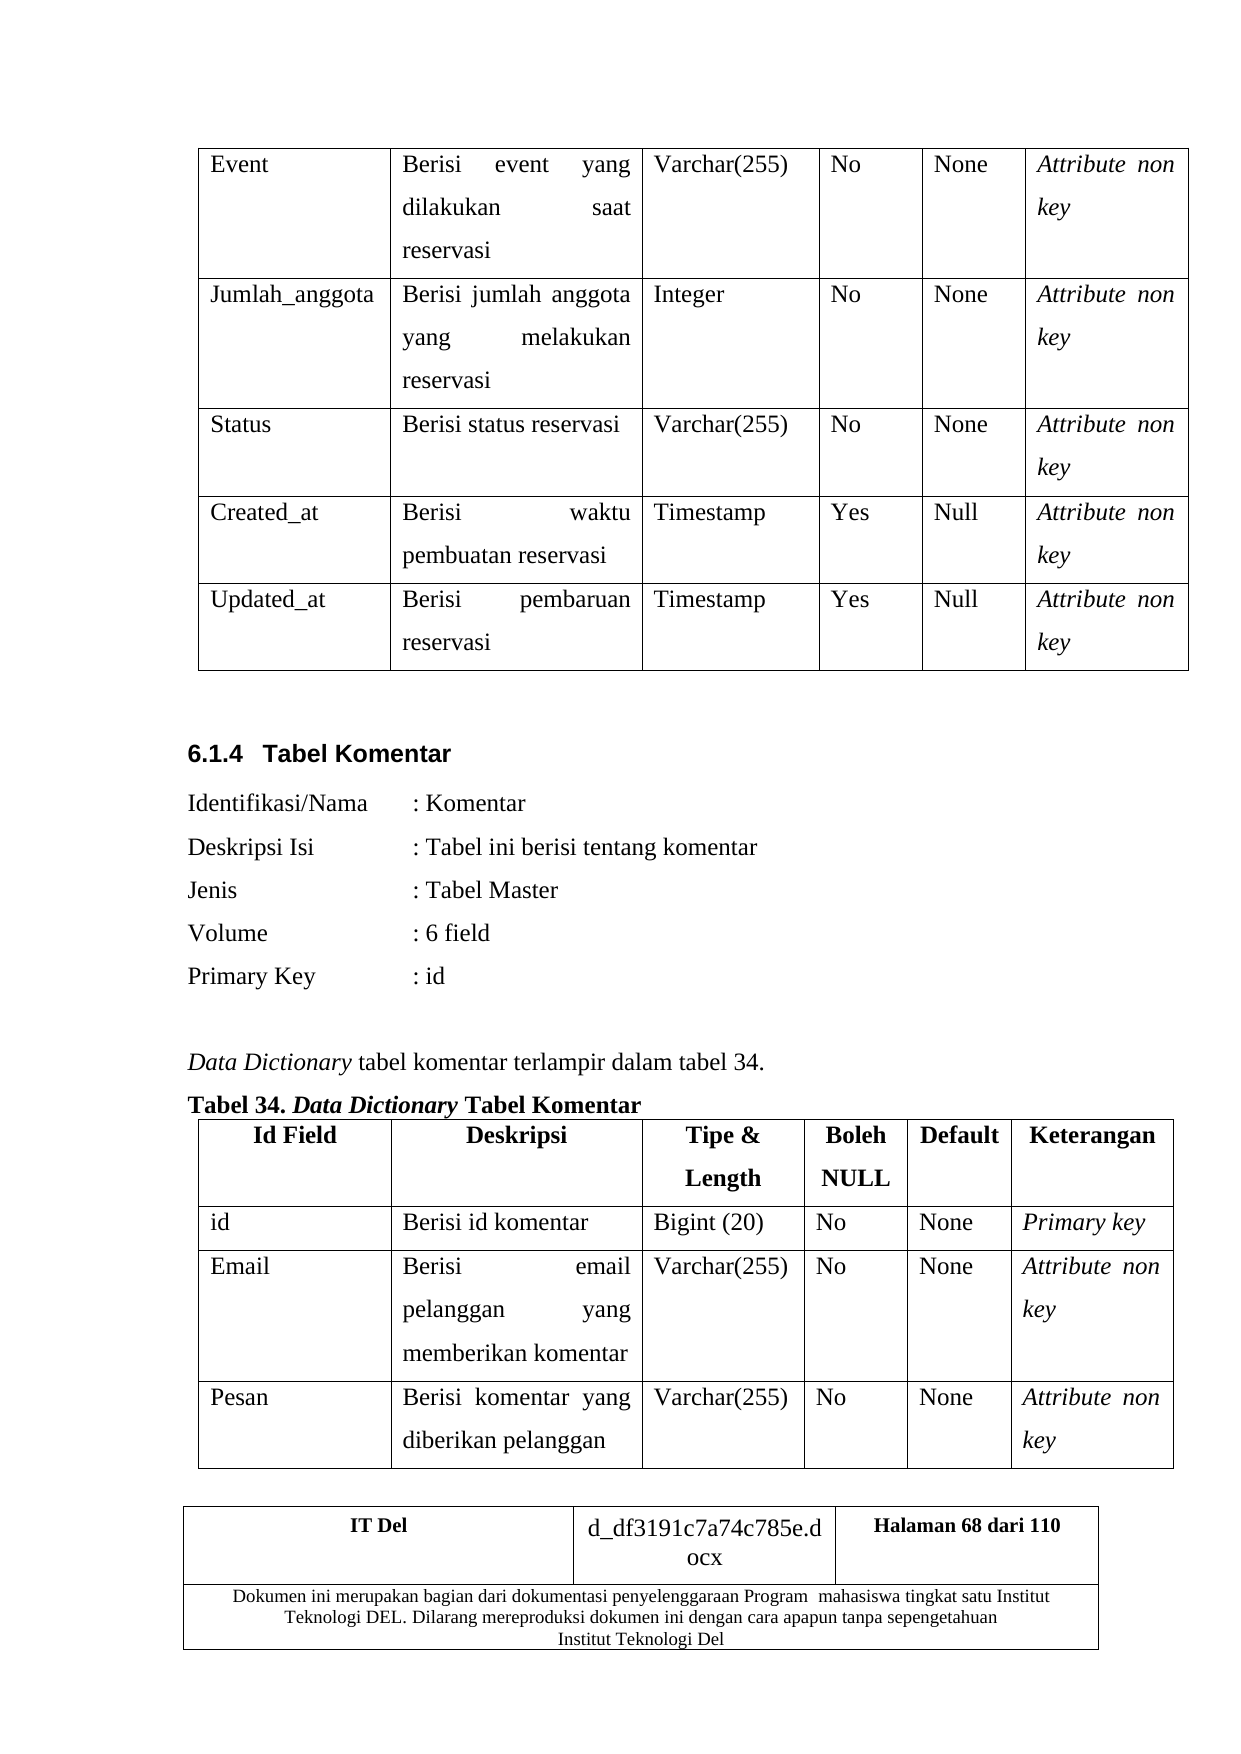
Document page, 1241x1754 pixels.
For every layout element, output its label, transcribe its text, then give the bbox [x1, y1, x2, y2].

table_cell Yes [820, 584, 922, 670]
text Volume : 6 field [187, 918, 1092, 947]
table_cell Attribute non key [1012, 1251, 1173, 1381]
table_cell None [923, 409, 1025, 496]
table_cell Varchar(255) [643, 409, 819, 496]
text Deskripsi Isi : Tabel ini berisi tentang komentar [187, 832, 1092, 860]
table_cell Attribute non key [1012, 1382, 1173, 1468]
text Data Dictionary tabel komentar terlampir dalam tabel 34. [187, 1047, 1092, 1076]
table_cell Berisi komentar yang diberikan pelanggan [392, 1382, 642, 1468]
table_cell Updated_at [199, 584, 390, 670]
table_cell Event [199, 149, 390, 278]
table_cell Bigint (20) [643, 1207, 804, 1250]
table_cell Primary key [1012, 1207, 1173, 1250]
table_cell Berisi email pelanggan yang memberikan komentar [392, 1251, 642, 1381]
table_cell Null [923, 584, 1025, 670]
table_cell None [923, 279, 1025, 408]
table_cell id [199, 1207, 391, 1250]
table_cell Timestamp [643, 584, 819, 670]
table_header Default [908, 1120, 1011, 1206]
table_cell Attribute non key [1026, 279, 1188, 408]
table_cell No [805, 1382, 907, 1468]
table_cell Berisi status reservasi [391, 409, 642, 496]
text Tabel 34. Data Dictionary Tabel Komentar [187, 1090, 1092, 1119]
table_cell Attribute non key [1026, 497, 1188, 583]
text Identifikasi/Nama : Komentar [187, 788, 1092, 817]
table_cell Berisi waktu pembuatan reservasi [391, 497, 642, 583]
table_cell Berisi pembaruan reservasi [391, 584, 642, 670]
table_cell No [805, 1207, 907, 1250]
table_header Keterangan [1012, 1120, 1173, 1206]
table_cell Jumlah_anggota [199, 279, 390, 408]
table_cell No [820, 279, 922, 408]
text Primary Key : id [187, 961, 1092, 990]
table_cell Null [923, 497, 1025, 583]
table_cell Berisi jumlah anggota yang melakukan reservasi [391, 279, 642, 408]
table_cell No [820, 149, 922, 278]
table_cell Timestamp [643, 497, 819, 583]
table_cell Email [199, 1251, 391, 1381]
table_cell Varchar(255) [643, 1251, 804, 1381]
table_cell Integer [643, 279, 819, 408]
table_header Tipe & Length [643, 1120, 804, 1206]
table_cell None [908, 1382, 1011, 1468]
table_header Boleh NULL [805, 1120, 907, 1206]
table_cell Attribute non key [1026, 584, 1188, 670]
table_cell Berisi event yang dilakukan saat reservasi [391, 149, 642, 278]
table_cell No [805, 1251, 907, 1381]
table_cell Varchar(255) [643, 1382, 804, 1468]
table_cell Attribute non key [1026, 409, 1188, 496]
table_cell Yes [820, 497, 922, 583]
table_cell Berisi id komentar [392, 1207, 642, 1250]
table_cell Created_at [199, 497, 390, 583]
table_cell None [908, 1251, 1011, 1381]
subtitle Tabel Komentar [187, 739, 1092, 768]
table_header Deskripsi [392, 1120, 642, 1206]
table_cell Attribute non key [1026, 149, 1188, 278]
table_cell Status [199, 409, 390, 496]
table_cell No [820, 409, 922, 496]
table_cell None [908, 1207, 1011, 1250]
table_cell Pesan [199, 1382, 391, 1468]
table_cell None [923, 149, 1025, 278]
table_cell Varchar(255) [643, 149, 819, 278]
text Jenis : Tabel Master [187, 875, 1092, 903]
table_header Id Field [199, 1120, 391, 1206]
